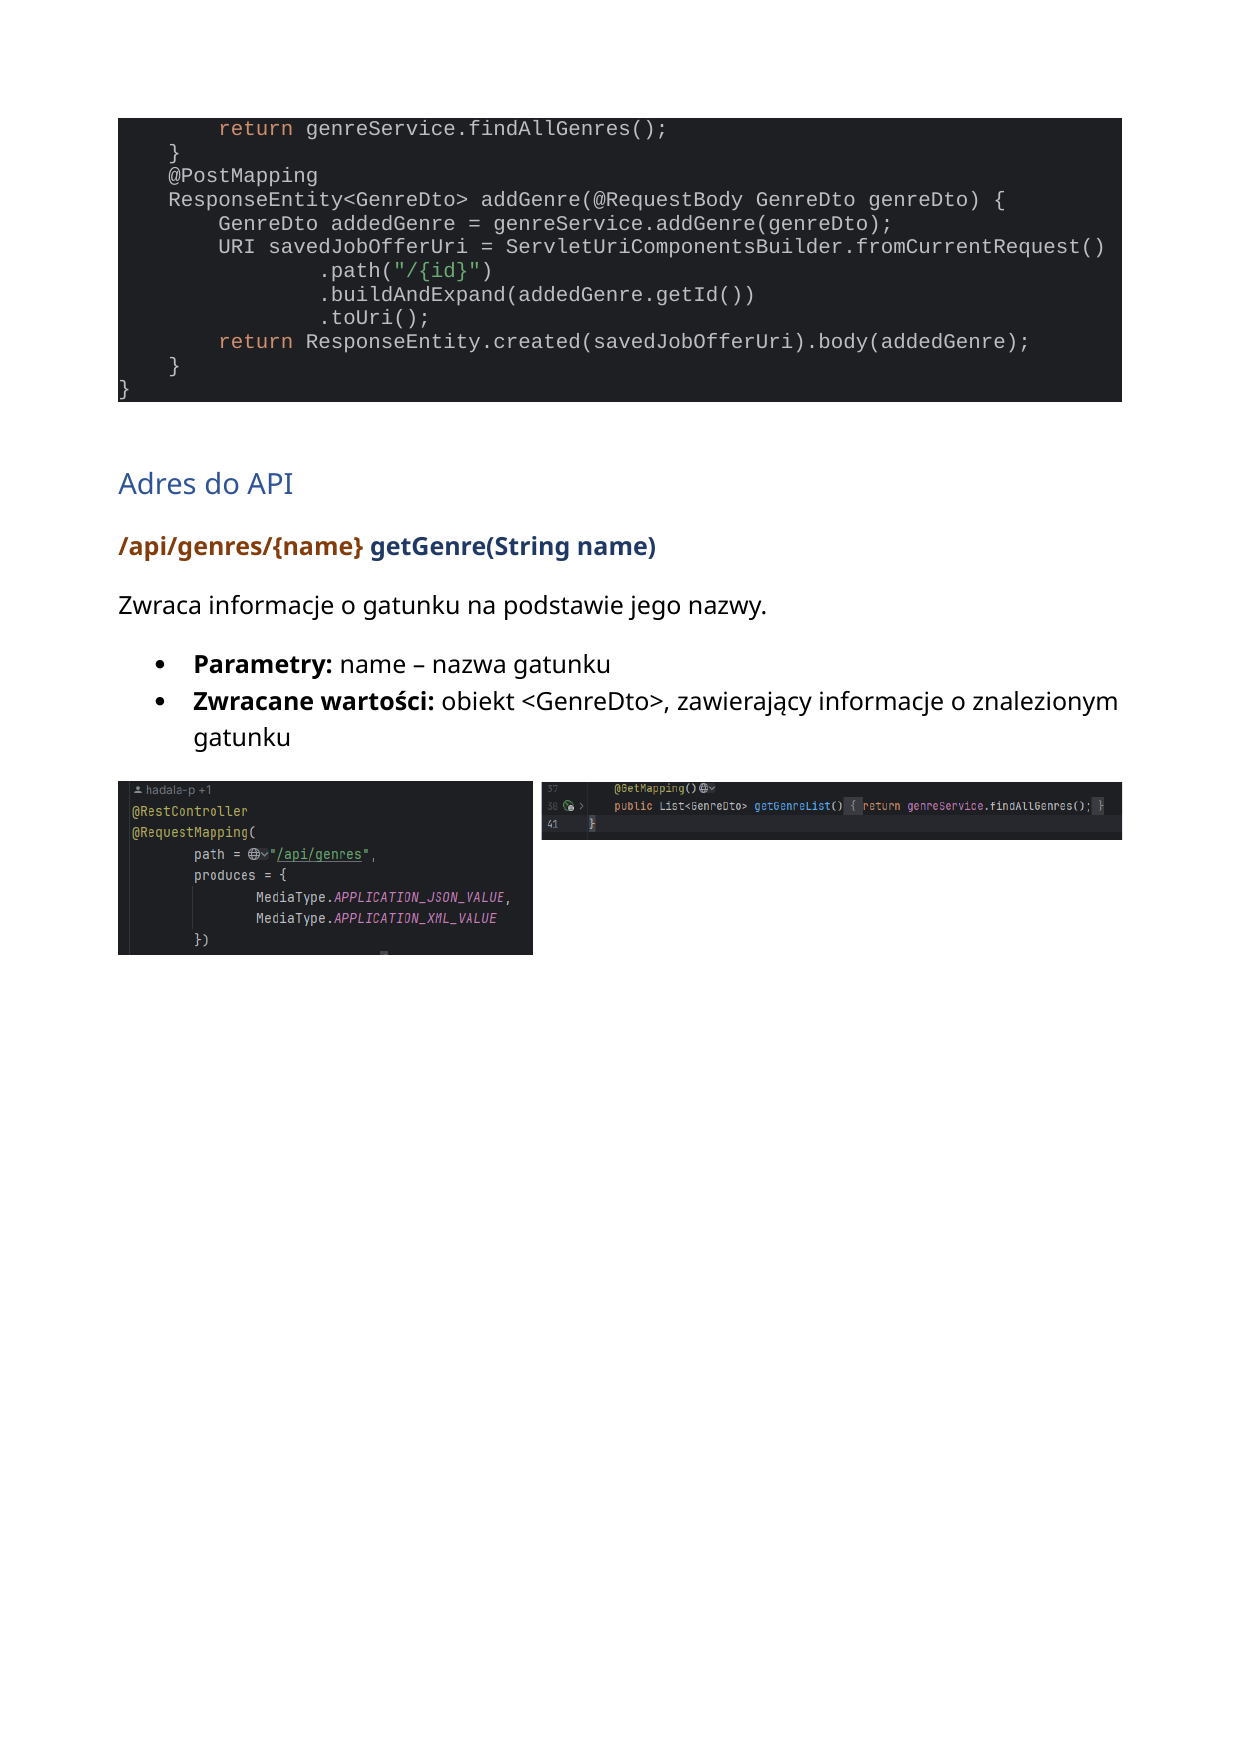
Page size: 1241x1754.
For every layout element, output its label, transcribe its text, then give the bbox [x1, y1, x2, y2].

list Parametry: name – nazwa gatunku [156, 646, 1122, 680]
text /api/genres/{name} getGenre(String name) [118, 528, 1122, 562]
picture [118, 781, 533, 955]
list Zwracane wartości: obiekt <GenreDto>, zawierający informacje o znalezionym gatunku [156, 683, 1122, 754]
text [118, 118, 1122, 402]
text Zwraca informacje o gatunku na podstawie jego nazwy. [118, 587, 1122, 621]
subtitle Adres do API [118, 463, 1122, 503]
picture [541, 782, 1123, 840]
